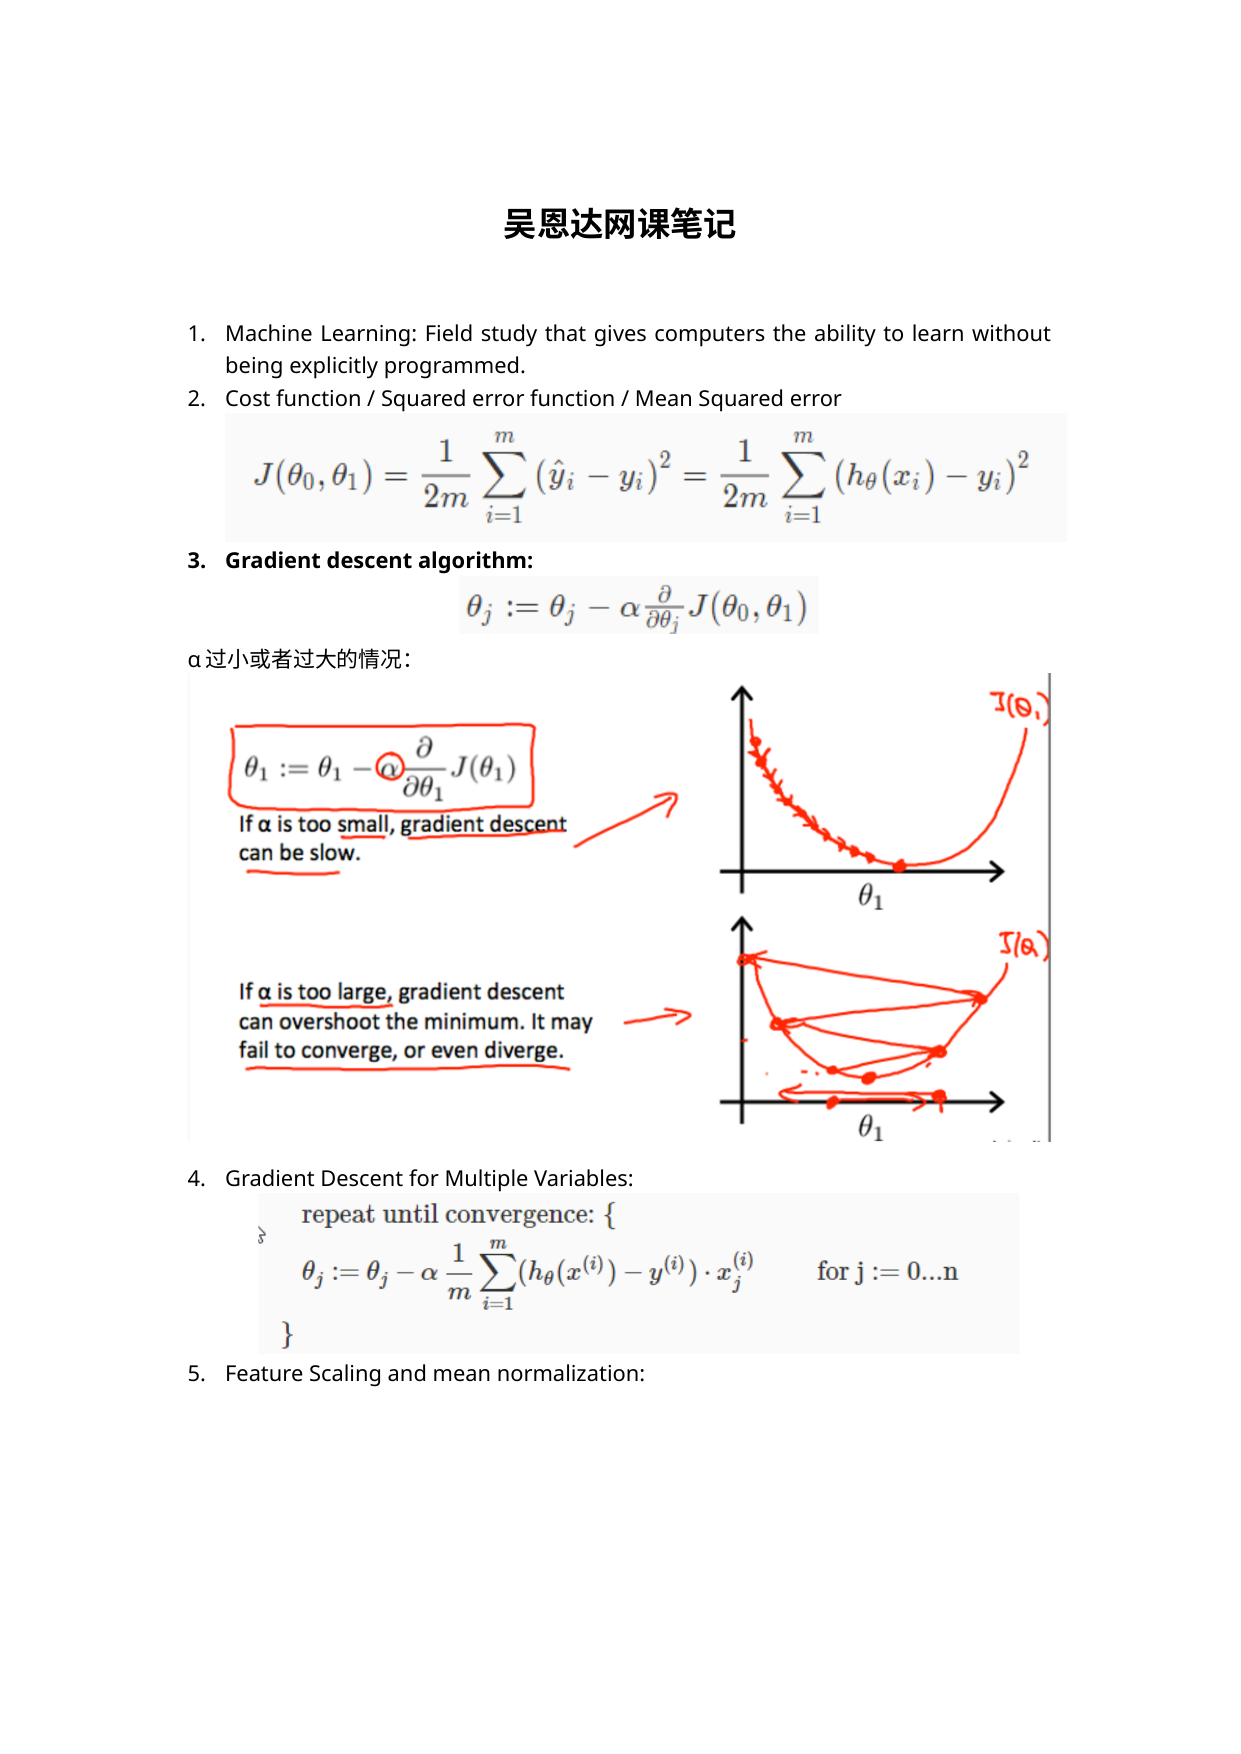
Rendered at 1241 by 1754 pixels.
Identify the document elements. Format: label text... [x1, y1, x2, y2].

list Feature Scaling and mean normalization: [187, 1356, 1053, 1389]
list Cost function / Squared error function / Mean Squared error [187, 381, 1053, 414]
picture [187, 673, 1053, 1142]
picture [459, 576, 819, 634]
picture [258, 1193, 1020, 1354]
list Gradient Descent for Multiple Variables: [187, 1161, 1053, 1194]
text α过小或者过大的情况： [187, 641, 1053, 673]
list Gradient descent algorithm: [187, 544, 1053, 576]
list Machine Learning: Field study that gives computers the ability to learn without being explicitly programmed. [187, 316, 1053, 381]
picture [225, 413, 1068, 542]
subtitle 吴恩达网课笔记 [187, 189, 1053, 254]
